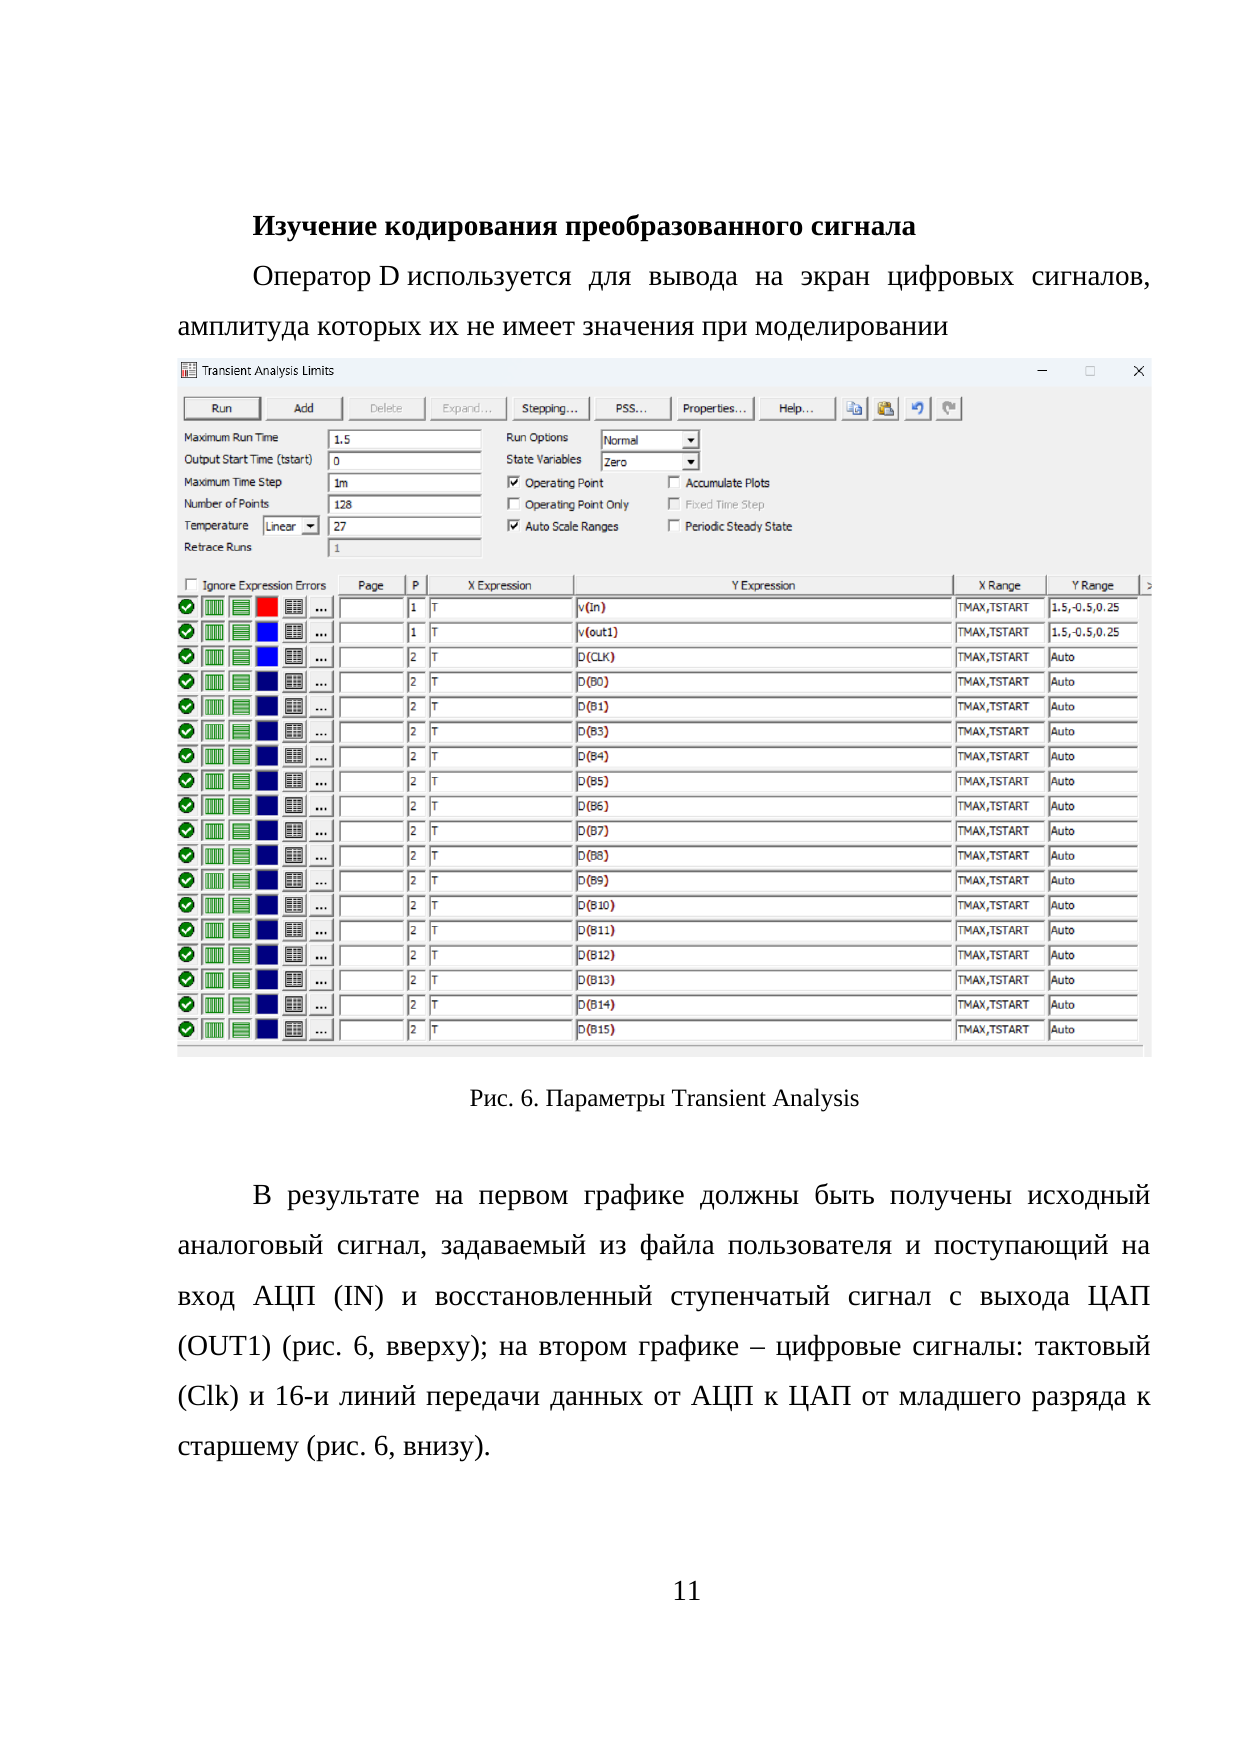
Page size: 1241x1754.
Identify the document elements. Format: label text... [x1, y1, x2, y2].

text Изучение кодирования преобразованного сигнала [177, 208, 1152, 241]
text Рис. 6. Параметры Transient Analysis [177, 1083, 1152, 1112]
picture [177, 358, 1152, 1057]
text Оператор D используется для вывода на экран цифровых сигналов, амплитуда которых их не имеет значения при моделировании [177, 258, 1152, 342]
text В результате на первом графике должны быть получены исходный аналоговый сигнал, задаваемый из файла пользователя и поступающий на вход АЦП (IN) и восстановленный ступенчатый сигнал с выхода ЦАП (OUT1) (рис. 6, вверху); на втором графике – цифровые сигналы: тактовый (Clk) и 16-и линий передачи данных от АЦП к ЦАП от младшего разряда к старшему (рис. 6, внизу). [177, 1177, 1152, 1462]
